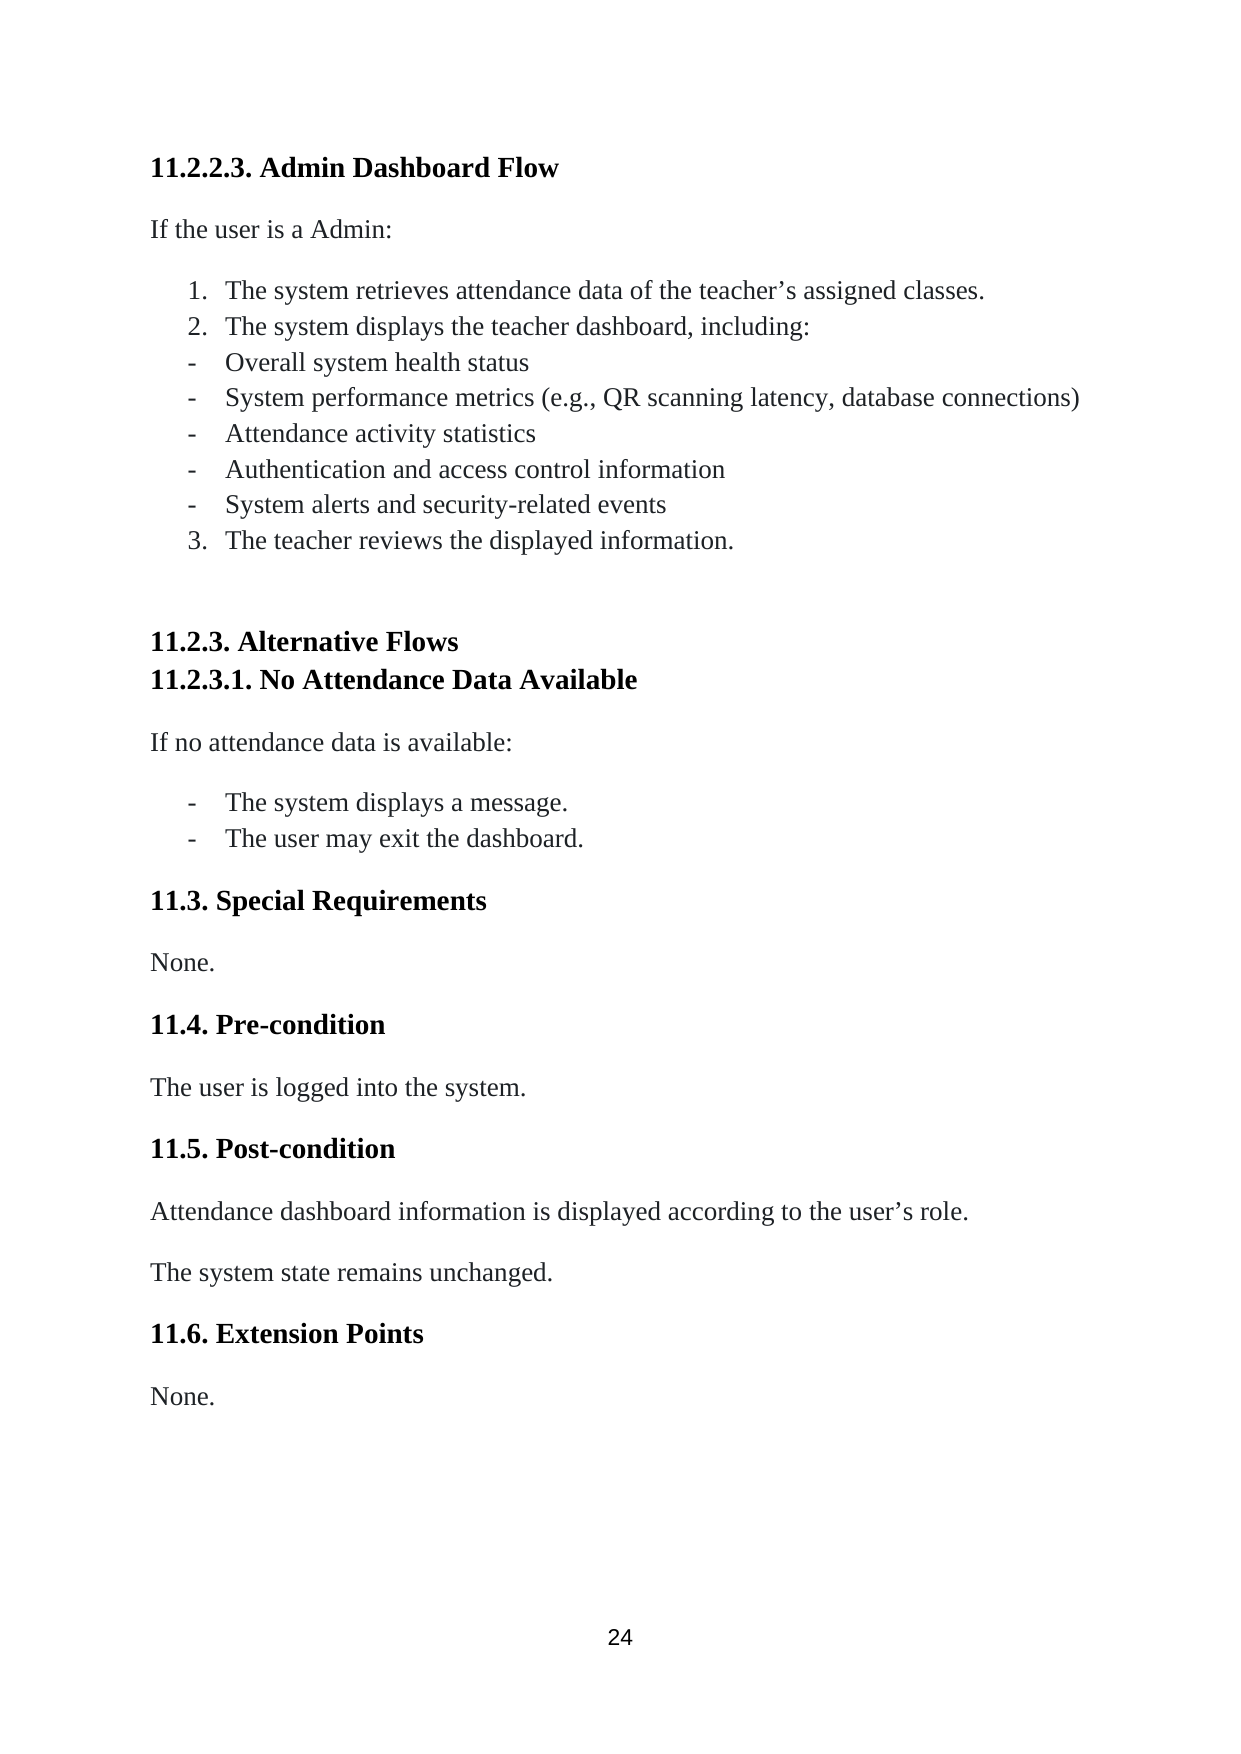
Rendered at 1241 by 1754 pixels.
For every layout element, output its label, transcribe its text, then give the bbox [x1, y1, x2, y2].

text If the user is a Admin: [150, 213, 1090, 245]
text 11.2.3. Alternative Flows [150, 624, 1090, 657]
list Attendance activity statistics [187, 417, 1090, 448]
list System alerts and security-related events [187, 489, 1090, 520]
list Authentication and access control information [187, 453, 1090, 484]
text None. [150, 1380, 1090, 1411]
text The system state remains unchanged. [150, 1256, 1090, 1287]
text 11.3. Special Requirements [150, 883, 1090, 916]
list The system displays a message. [187, 786, 1090, 818]
list The system displays the teacher dashboard, including: [187, 310, 1090, 341]
list The user may exit the dashboard. [187, 822, 1090, 853]
text 11.2.3.1. No Attendance Data Available [150, 662, 1090, 696]
text 11.5. Post-condition [150, 1131, 1090, 1165]
text If no attendance data is available: [150, 726, 1090, 757]
list System performance metrics (e.g., QR scanning latency, database connections) [187, 381, 1090, 413]
text None. [150, 946, 1090, 978]
text 11.2.2.3. Admin Dashboard Flow [150, 150, 1090, 183]
list The teacher reviews the displayed information. [187, 524, 1090, 556]
list The system retrieves attendance data of the teacher’s assigned classes. [187, 274, 1090, 305]
text 11.4. Pre-condition [150, 1007, 1090, 1041]
text The user is logged into the system. [150, 1071, 1090, 1102]
text Attendance dashboard information is displayed according to the user’s role. [150, 1195, 1090, 1226]
list Overall system health status [187, 346, 1090, 377]
text 11.6. Extension Points [150, 1316, 1090, 1350]
